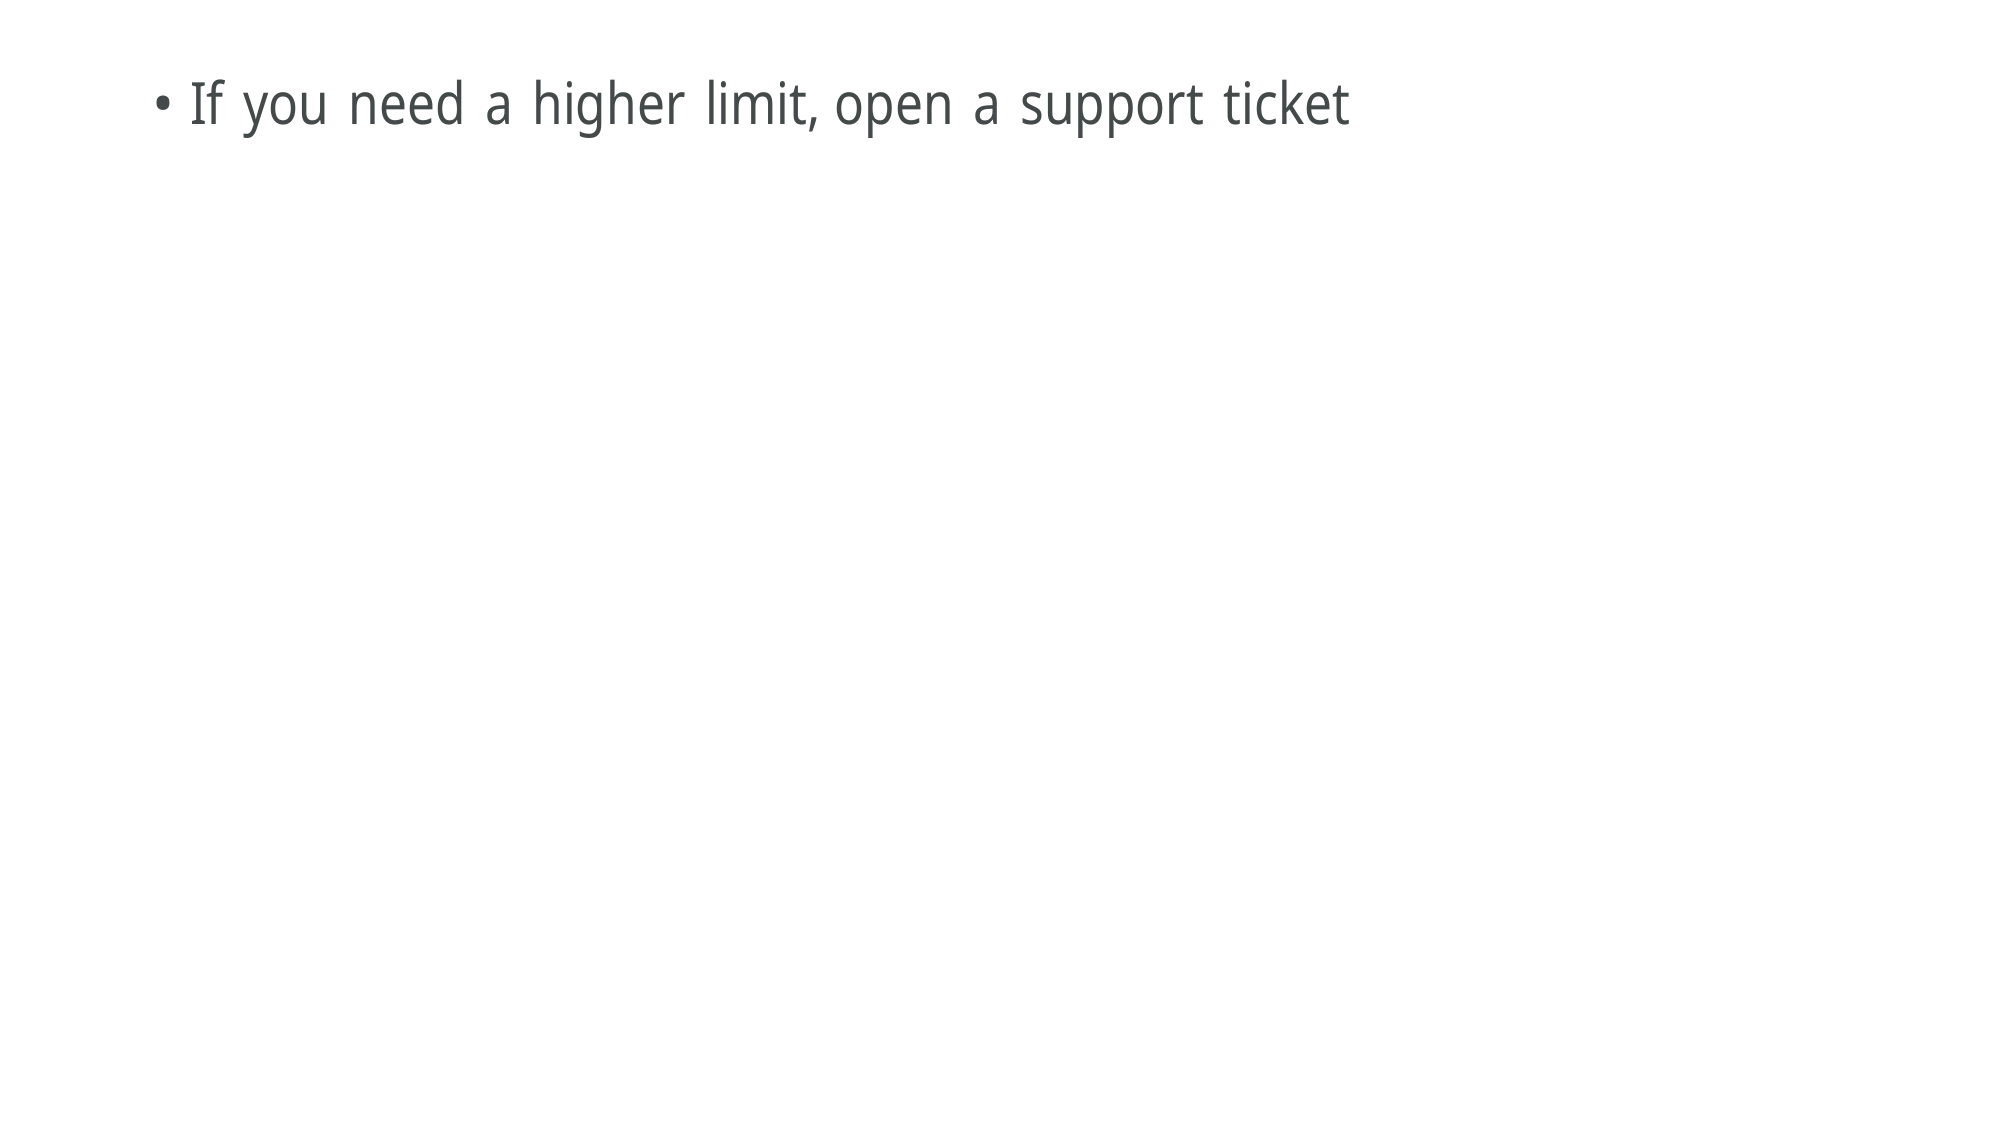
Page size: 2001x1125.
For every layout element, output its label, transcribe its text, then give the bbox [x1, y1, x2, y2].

list If you need a higher limit, open a support ticket [152, 62, 1942, 142]
